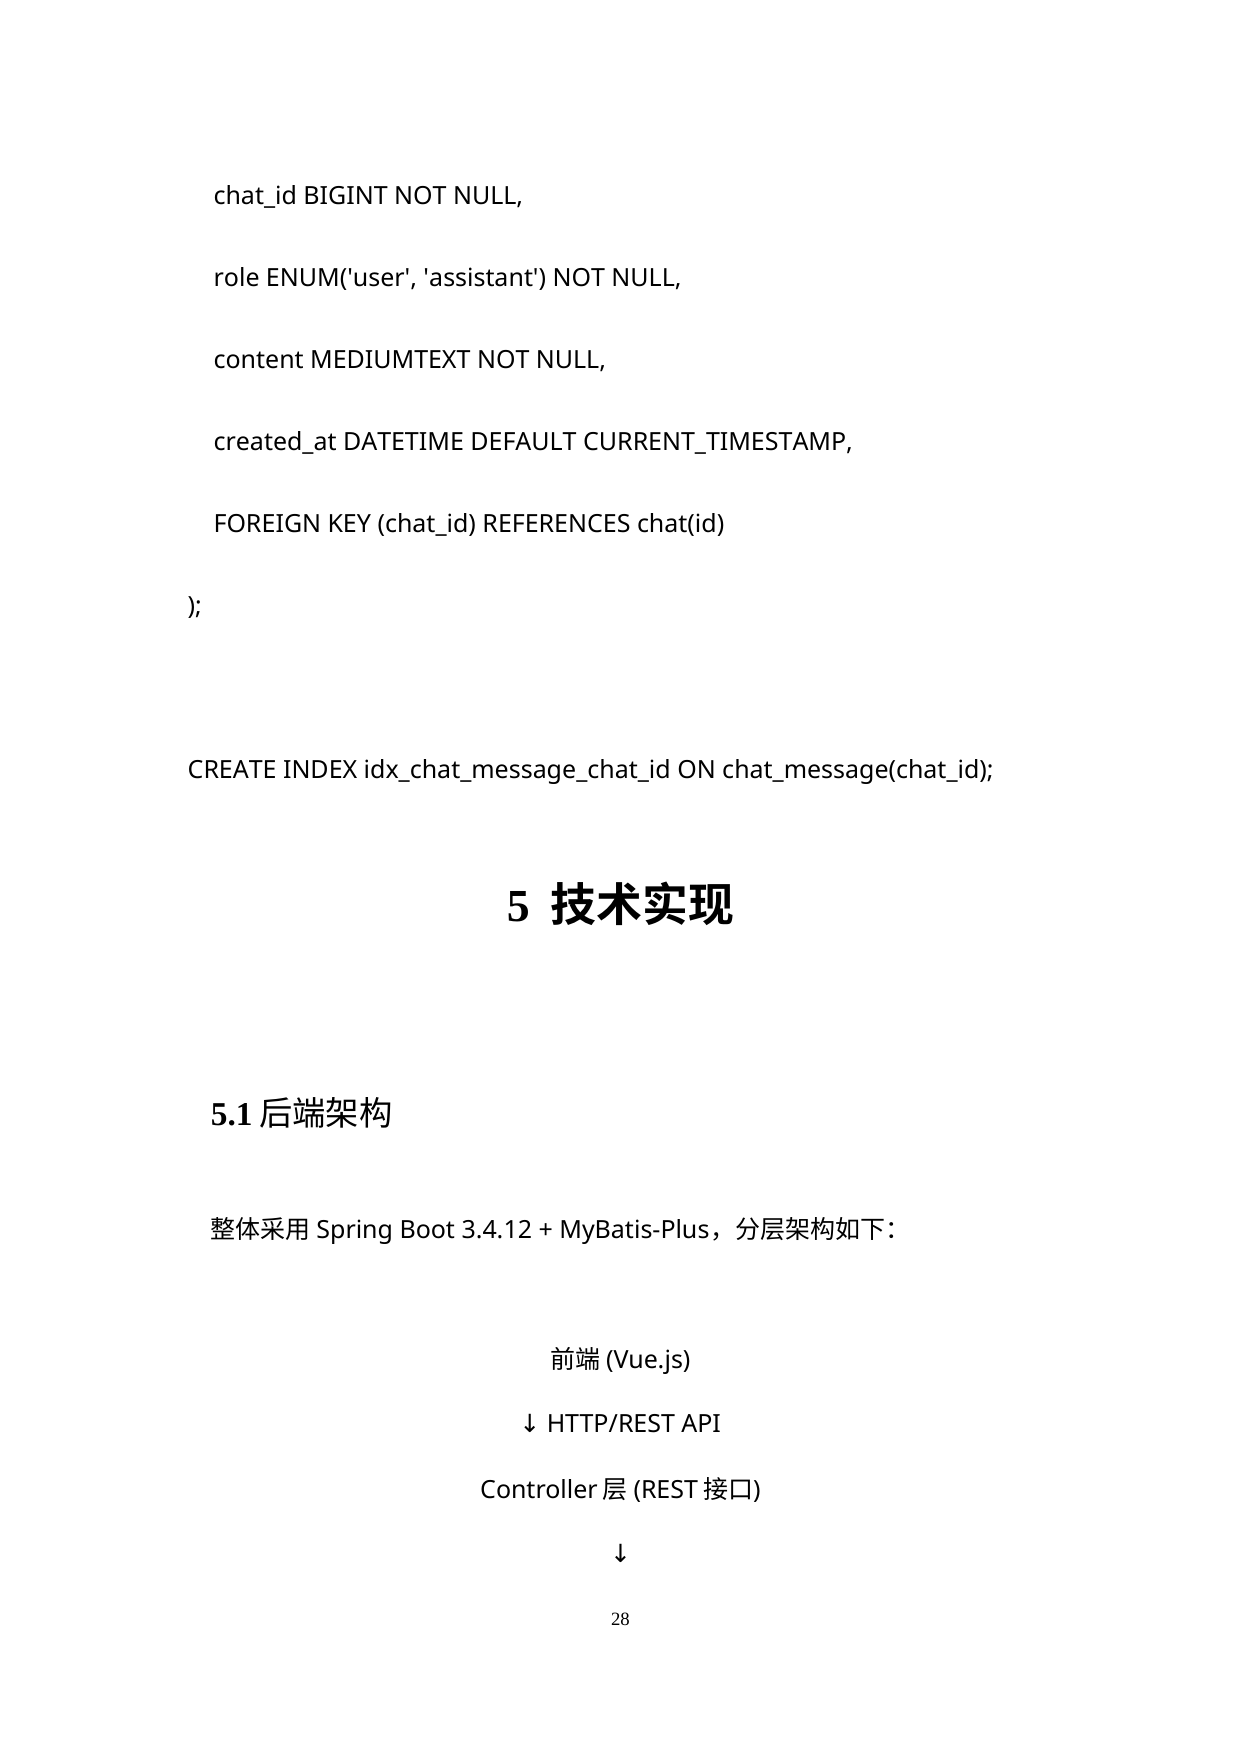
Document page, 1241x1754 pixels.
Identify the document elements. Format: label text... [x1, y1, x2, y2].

text 前端 (Vue.js) [187, 1325, 1053, 1390]
text content MEDIUMTEXT NOT NULL, [187, 326, 1053, 391]
text ↓ [187, 1520, 1053, 1585]
text ); [187, 572, 1053, 637]
text ↓ HTTP/REST API [187, 1390, 1053, 1455]
text FOREIGN KEY (chat_id) REFERENCES chat(id) [187, 490, 1053, 555]
text Controller层 (REST接口) [187, 1455, 1053, 1520]
text role ENUM('user', 'assistant') NOT NULL, [187, 244, 1053, 309]
subtitle 5 技术实现 [187, 853, 1053, 951]
text CREATE INDEX idx_chat_message_chat_id ON chat_message(chat_id); [187, 736, 1053, 801]
subtitle 5.1后端架构 [187, 1079, 1053, 1144]
text created_at DATETIME DEFAULT CURRENT_TIMESTAMP, [187, 408, 1053, 473]
text chat_id BIGINT NOT NULL, [187, 162, 1053, 227]
text 整体采用 Spring Boot 3.4.12 + MyBatis-Plus，分层架构如下： [187, 1195, 1053, 1260]
